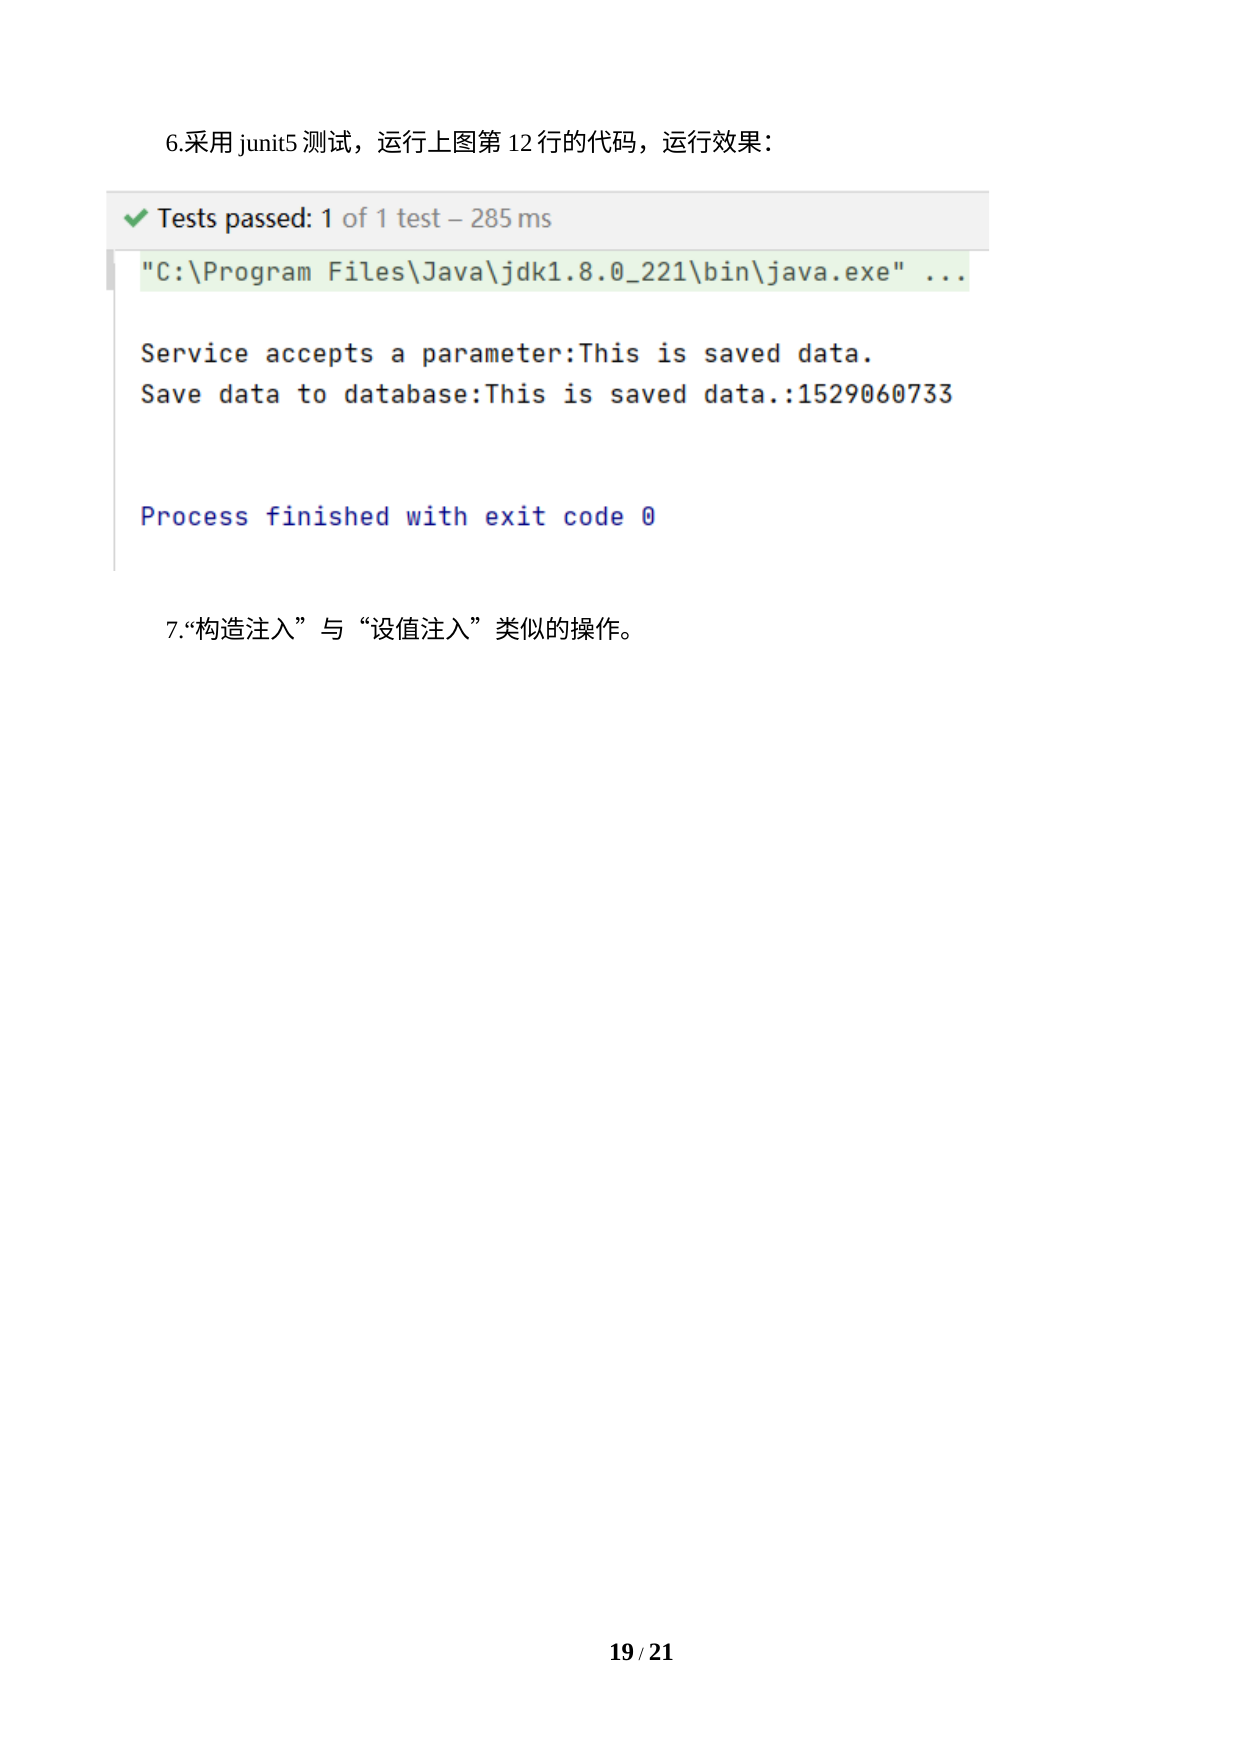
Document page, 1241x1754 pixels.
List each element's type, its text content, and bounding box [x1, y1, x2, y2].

text 7.“构造注入”与“设值注入”类似的操作。 [106, 595, 1134, 660]
text 6.采用junit5测试，运行上图第12行的代码，运行效果： [106, 108, 1134, 173]
picture [106, 190, 990, 571]
